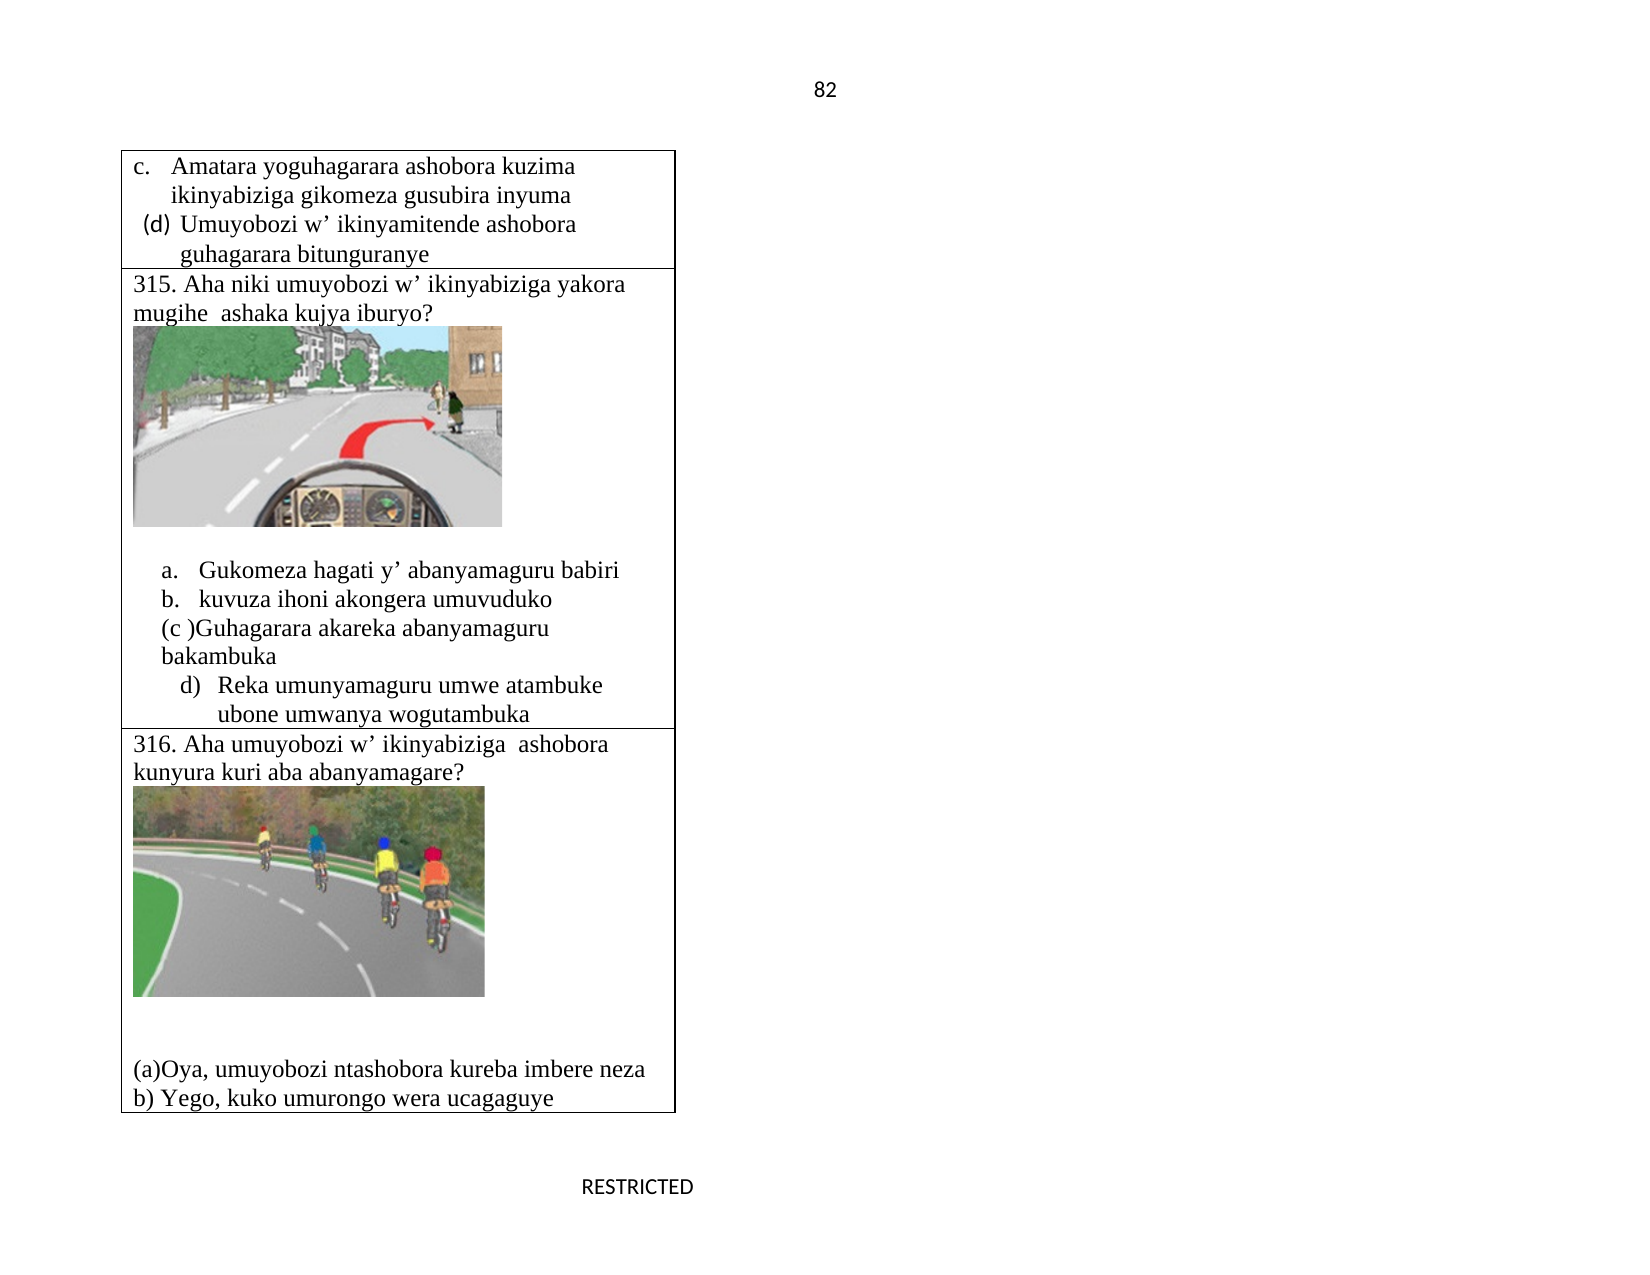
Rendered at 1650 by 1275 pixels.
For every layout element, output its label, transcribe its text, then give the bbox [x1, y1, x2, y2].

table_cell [122, 729, 674, 1112]
picture [133, 326, 503, 527]
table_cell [122, 151, 674, 268]
picture [133, 786, 485, 997]
table_cell 315. Aha niki umuyobozi w’ ikinyabiziga yakora mugihe ashaka kujya iburyo? Gukomeza hagati y’ abanyamaguru babiri kuvuza ihoni akongera umuvuduko (c )Guhagarara akareka abanyamaguru bakambuka Reka umunyamaguru umwe atambuke ubone umwanya wogutambuka [122, 269, 674, 728]
